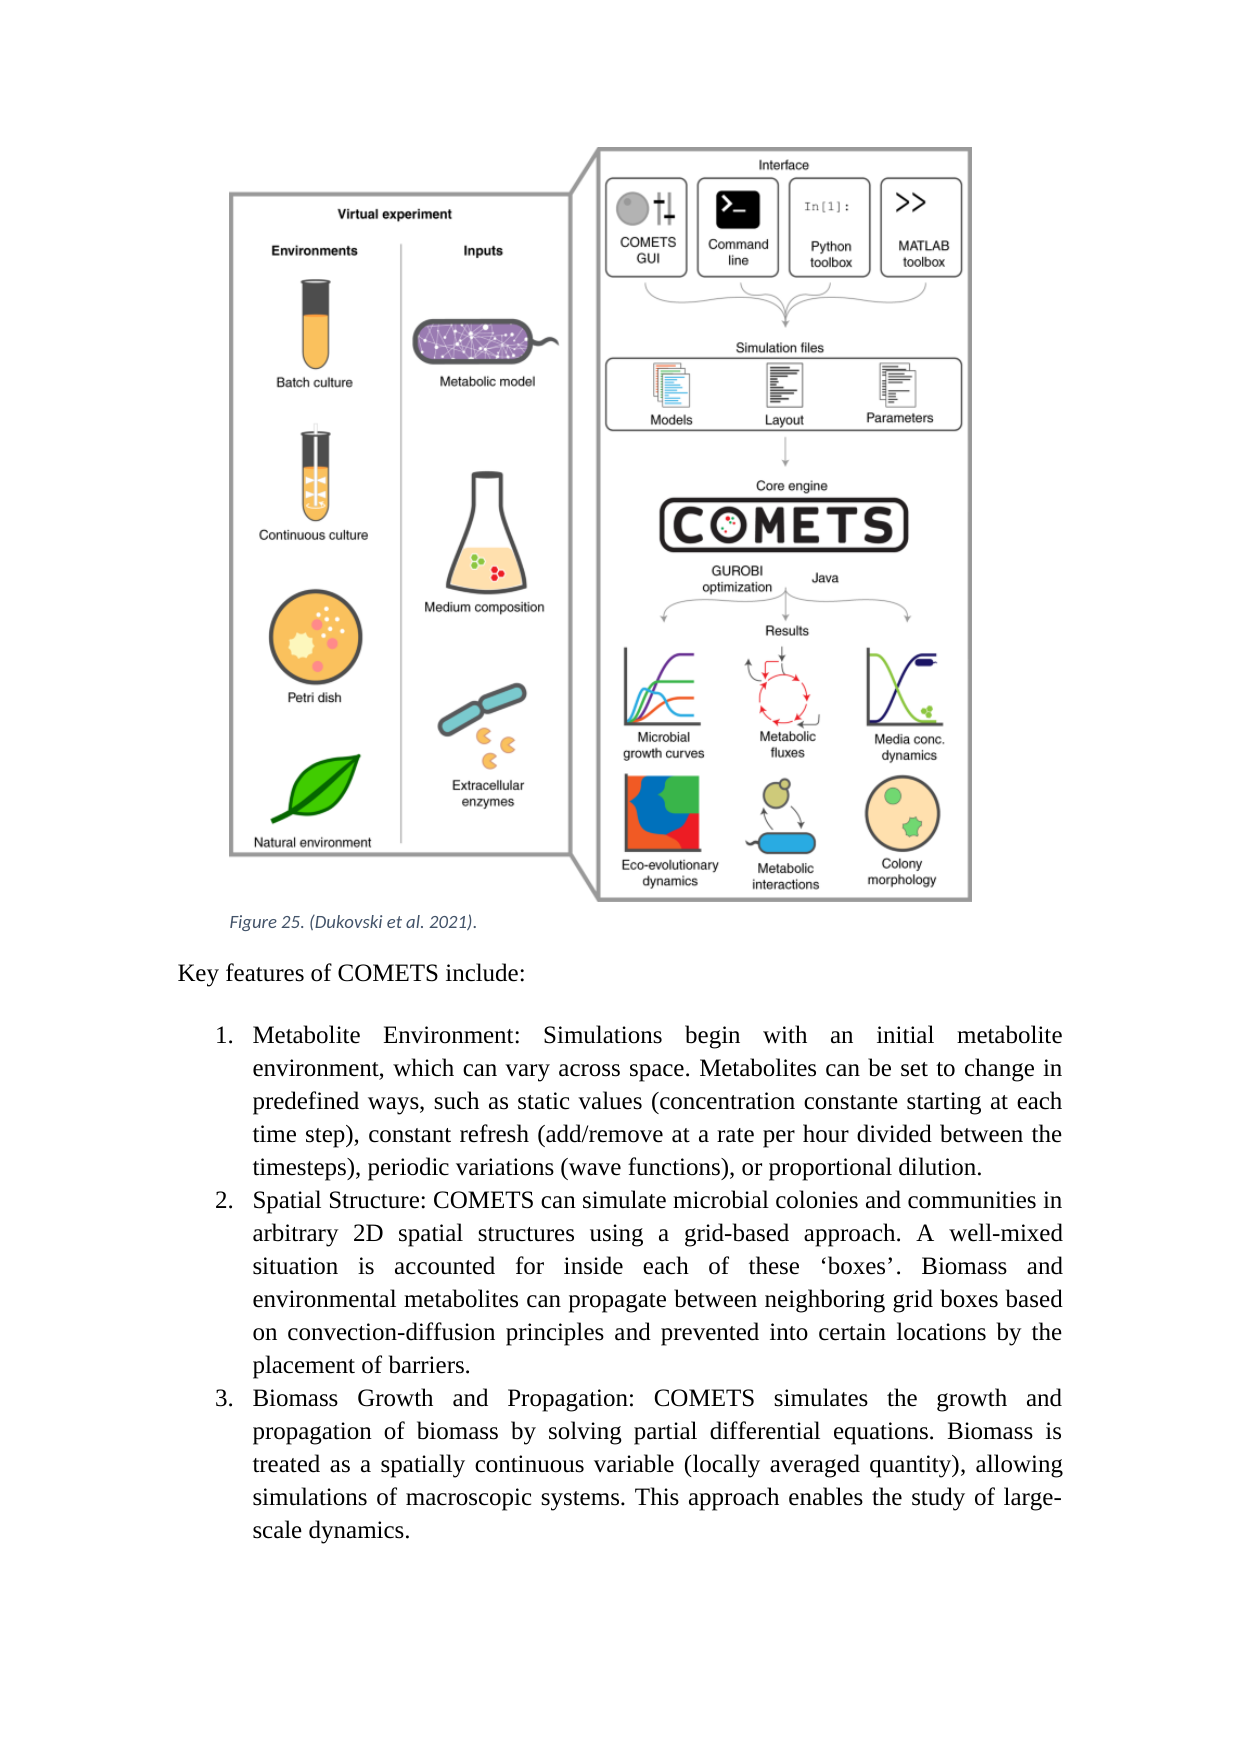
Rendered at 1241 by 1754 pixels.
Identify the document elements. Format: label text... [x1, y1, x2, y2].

list Metabolite Environment: Simulations begin with an initial metabolite environment, which can vary across space. Metabolites can be set to change in predefined ways, such as static values (concentration constante starting at each time step), constant refresh (add/remove at a rate per hour divided between the timesteps), periodic variations (wave functions), or proportional dilution. [215, 1020, 1063, 1181]
list Biomass Growth and Propagation: COMETS simulates the growth and propagation of biomass by solving partial differential equations. Biomass is treated as a spatially continuous variable (locally averaged quantity), allowing simulations of macroscopic systems. This approach enables the study of large-scale dynamics. [215, 1383, 1063, 1544]
picture [229, 147, 972, 902]
list Spatial Structure: COMETS can simulate microbial colonies and communities in arbitrary 2D spatial structures using a grid-based approach. A well-mixed situation is accounted for inside each of these ‘boxes’. Biomass and environmental metabolites can propagate between neighboring grid boxes based on convection-diffusion principles and prevented into certain locations by the placement of barriers. [215, 1185, 1063, 1379]
